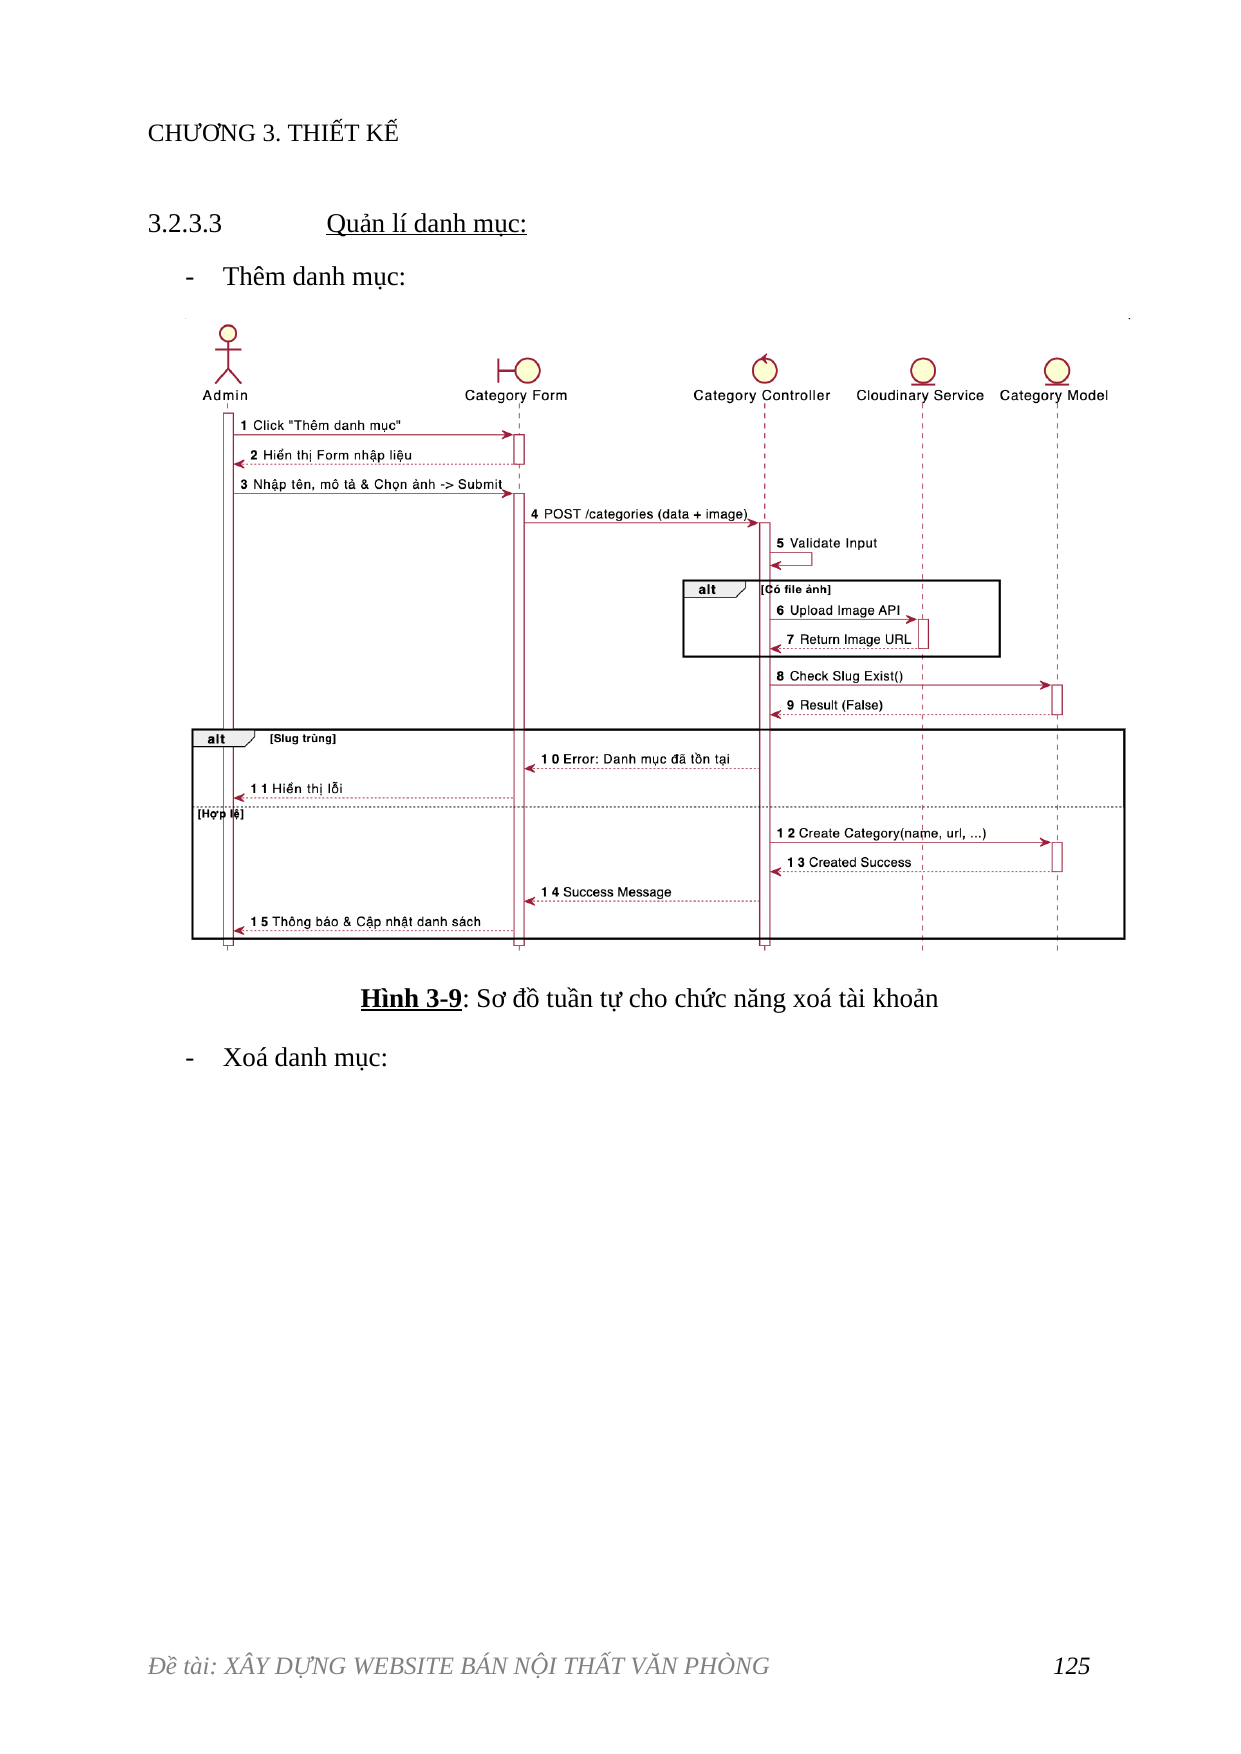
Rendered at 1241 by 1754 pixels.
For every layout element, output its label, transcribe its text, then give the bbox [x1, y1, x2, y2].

subtitle Quản lí danh mục: [148, 207, 1092, 238]
list Thêm danh mục: [185, 260, 1092, 291]
list Xoá danh mục: [185, 1041, 1092, 1073]
text Hình 3-9: Sơ đồ tuần tự cho chức năng xoá tài khoản [148, 982, 1092, 1013]
picture [185, 318, 1130, 955]
